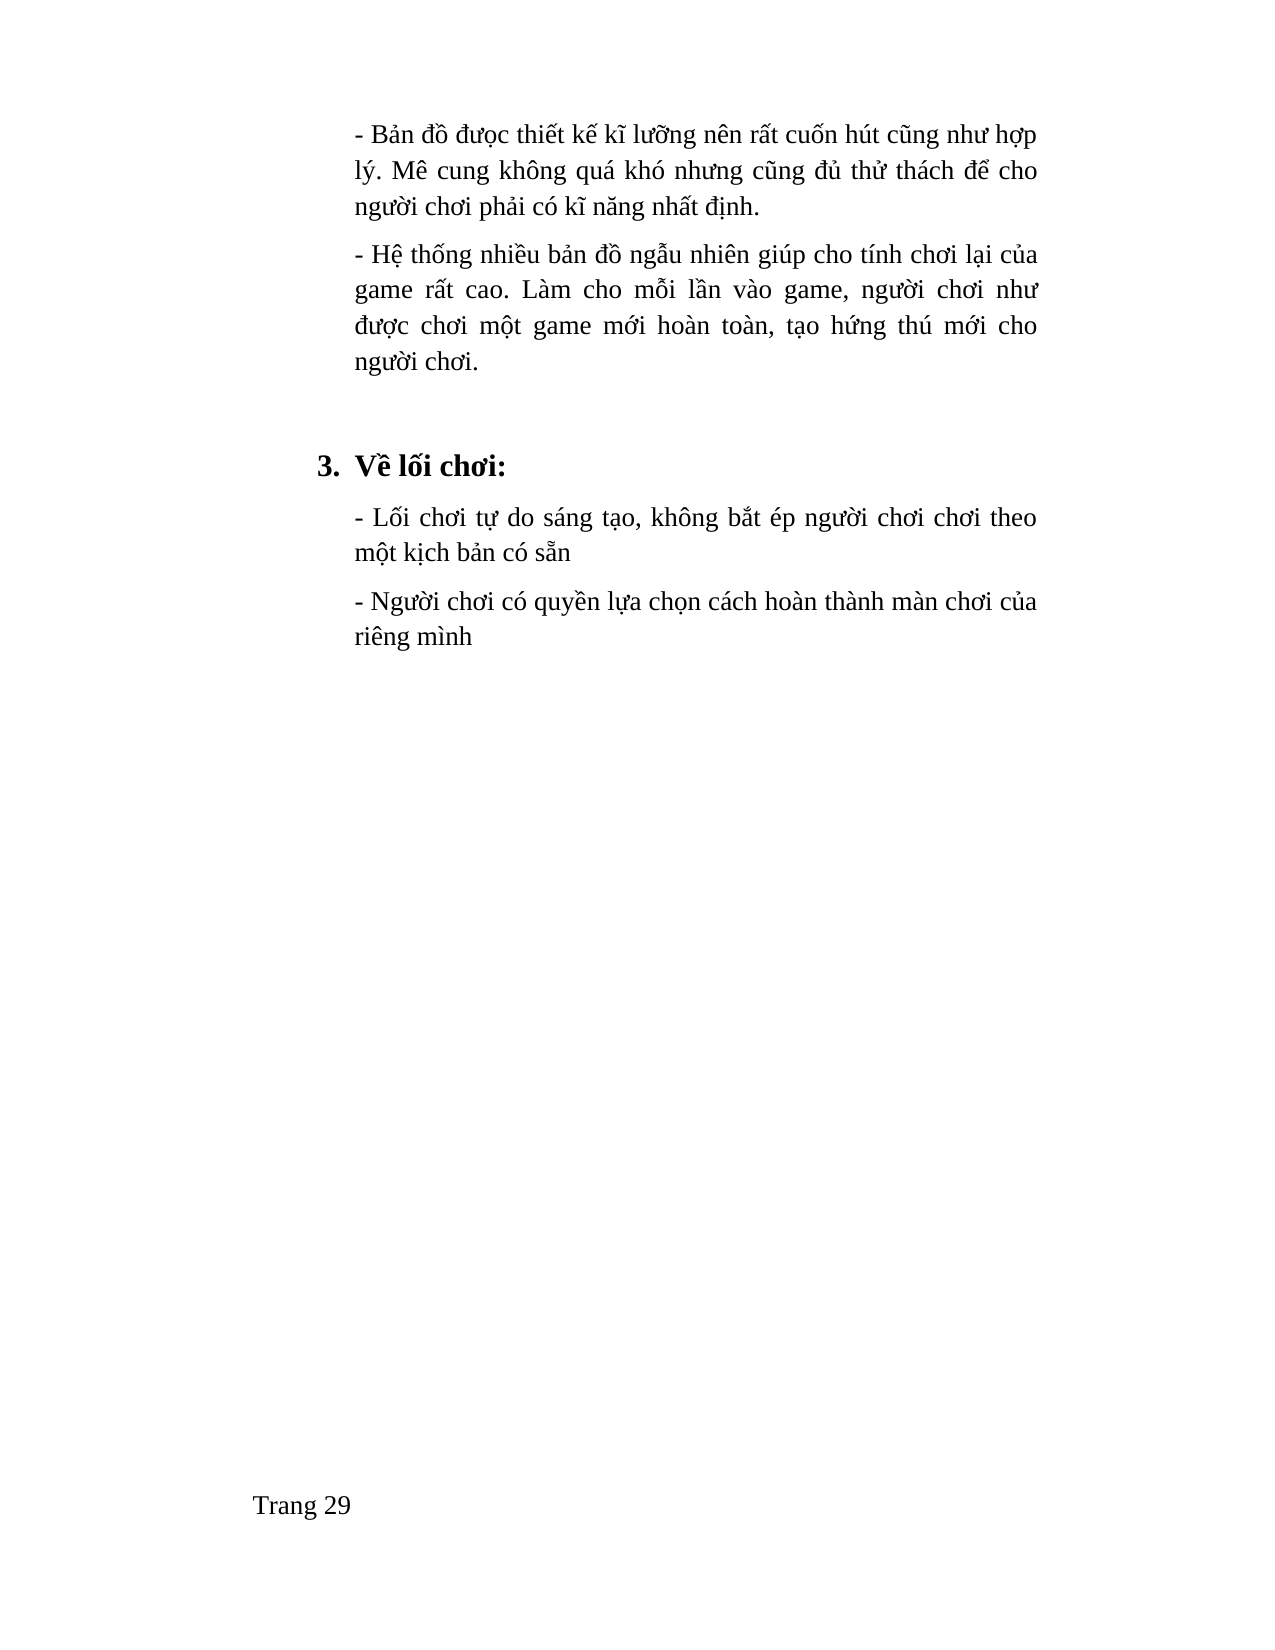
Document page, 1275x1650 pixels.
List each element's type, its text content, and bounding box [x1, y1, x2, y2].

list - Người chơi có quyền lựa chọn cách hoàn thành màn chơi của riêng mình [354, 585, 1039, 652]
list - Lối chơi tự do sáng tạo, không bắt ép người chơi chơi theo một kịch bản có sẵn [354, 501, 1039, 568]
list - Hệ thống nhiều bản đồ ngẫu nhiên giúp cho tính chơi lại của game rất cao. Làm cho mỗi lần vào game, người chơi như được chơi một game mới hoàn toàn, tạo hứng thú mới cho người chơi. [354, 238, 1039, 376]
list - Bản đồ đưọc thiết kế kĩ lưỡng nên rất cuốn hút cũng như hợp lý. Mê cung không quá khó nhưng cũng đủ thử thách để cho người chơi phải có kĩ năng nhất định. [354, 118, 1039, 221]
list Về lối chơi: [317, 447, 1039, 483]
